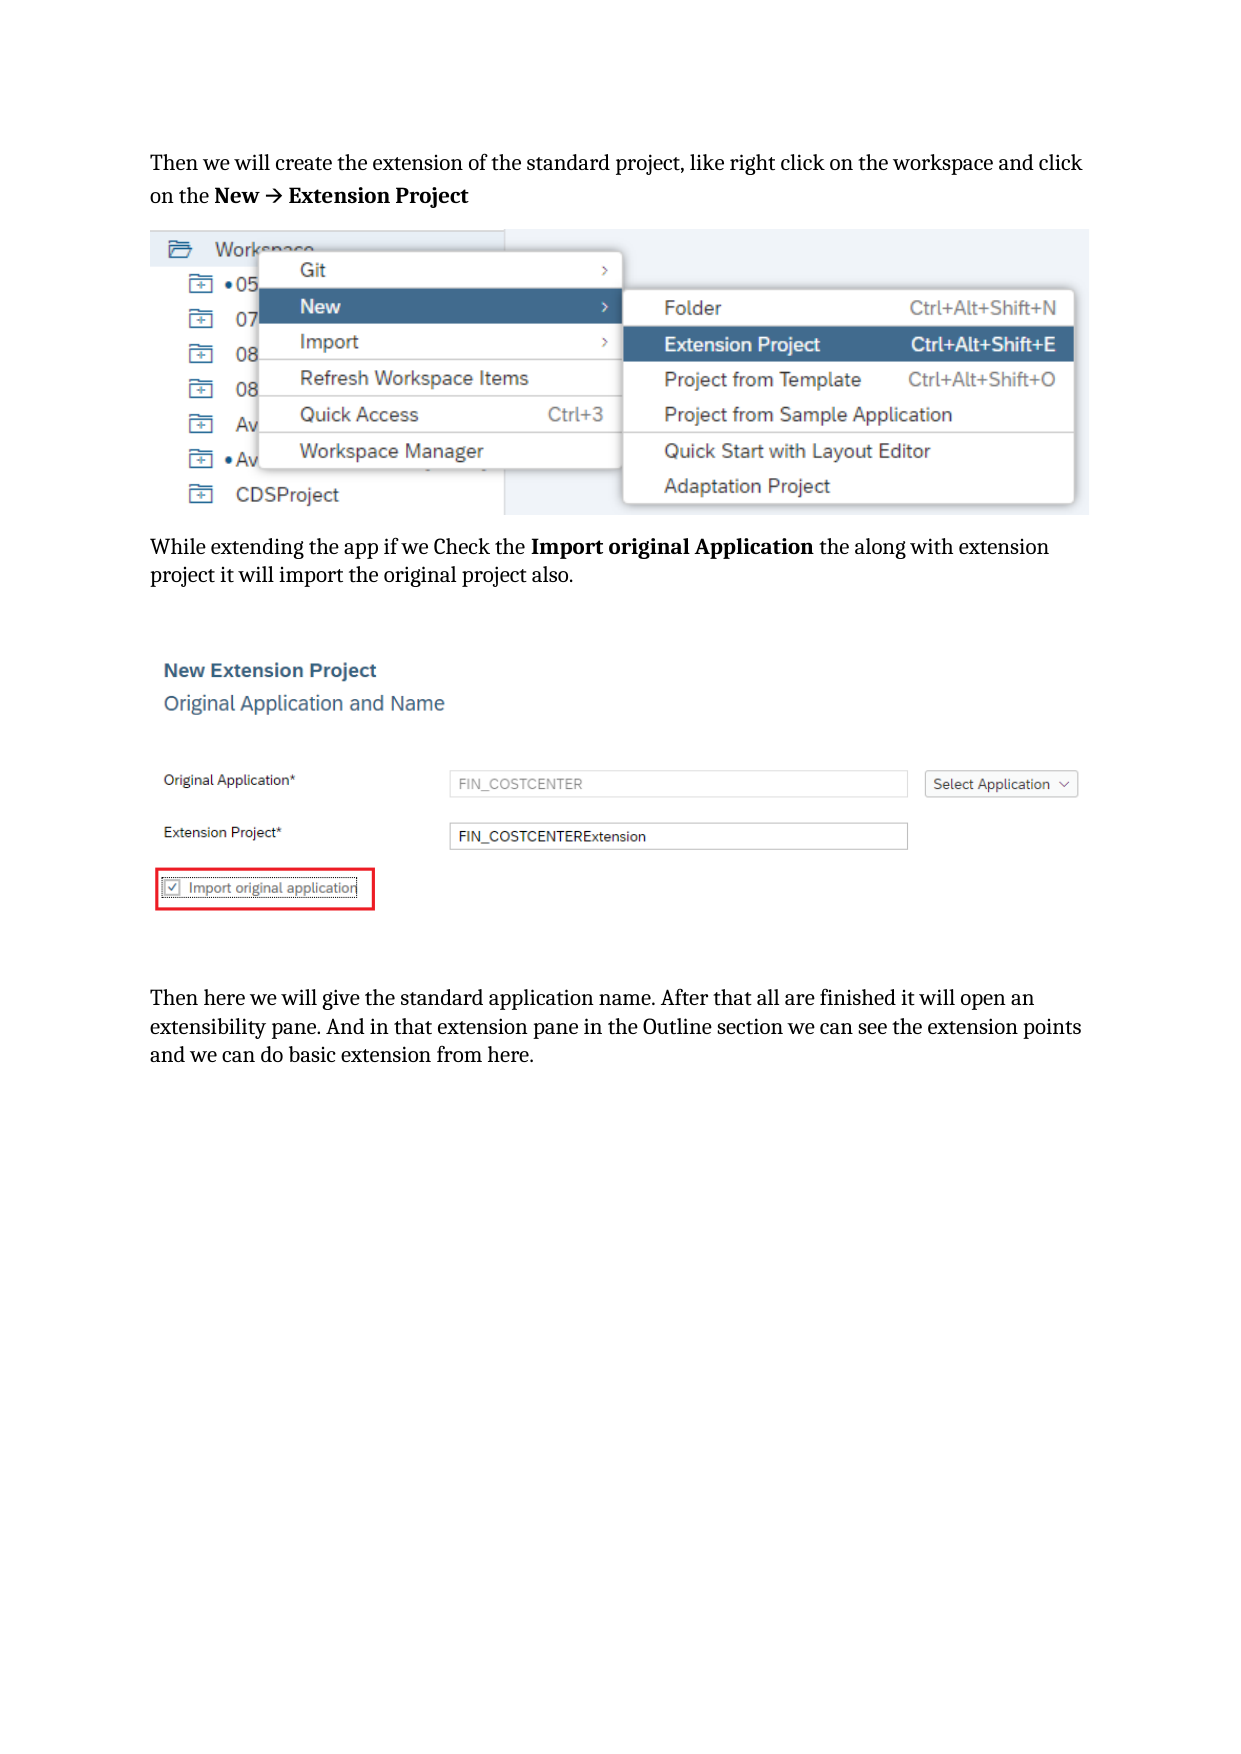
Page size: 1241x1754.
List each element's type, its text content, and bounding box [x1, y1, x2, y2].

text While extending the app if we Check the Import original Application the along with extension project it will import the original project also. [150, 534, 1090, 588]
text Then we will create the extension of the standard project, like right click on the workspace and click on the New 🡪 Extension Project [150, 150, 1090, 210]
text Then here we will give the standard application name. After that all are finished it will open an extensibility pane. And in that extension pane in the Outline section we can see the extension points and we can do basic extension from here. [150, 985, 1090, 1068]
picture [150, 229, 1090, 515]
picture [150, 652, 1091, 921]
